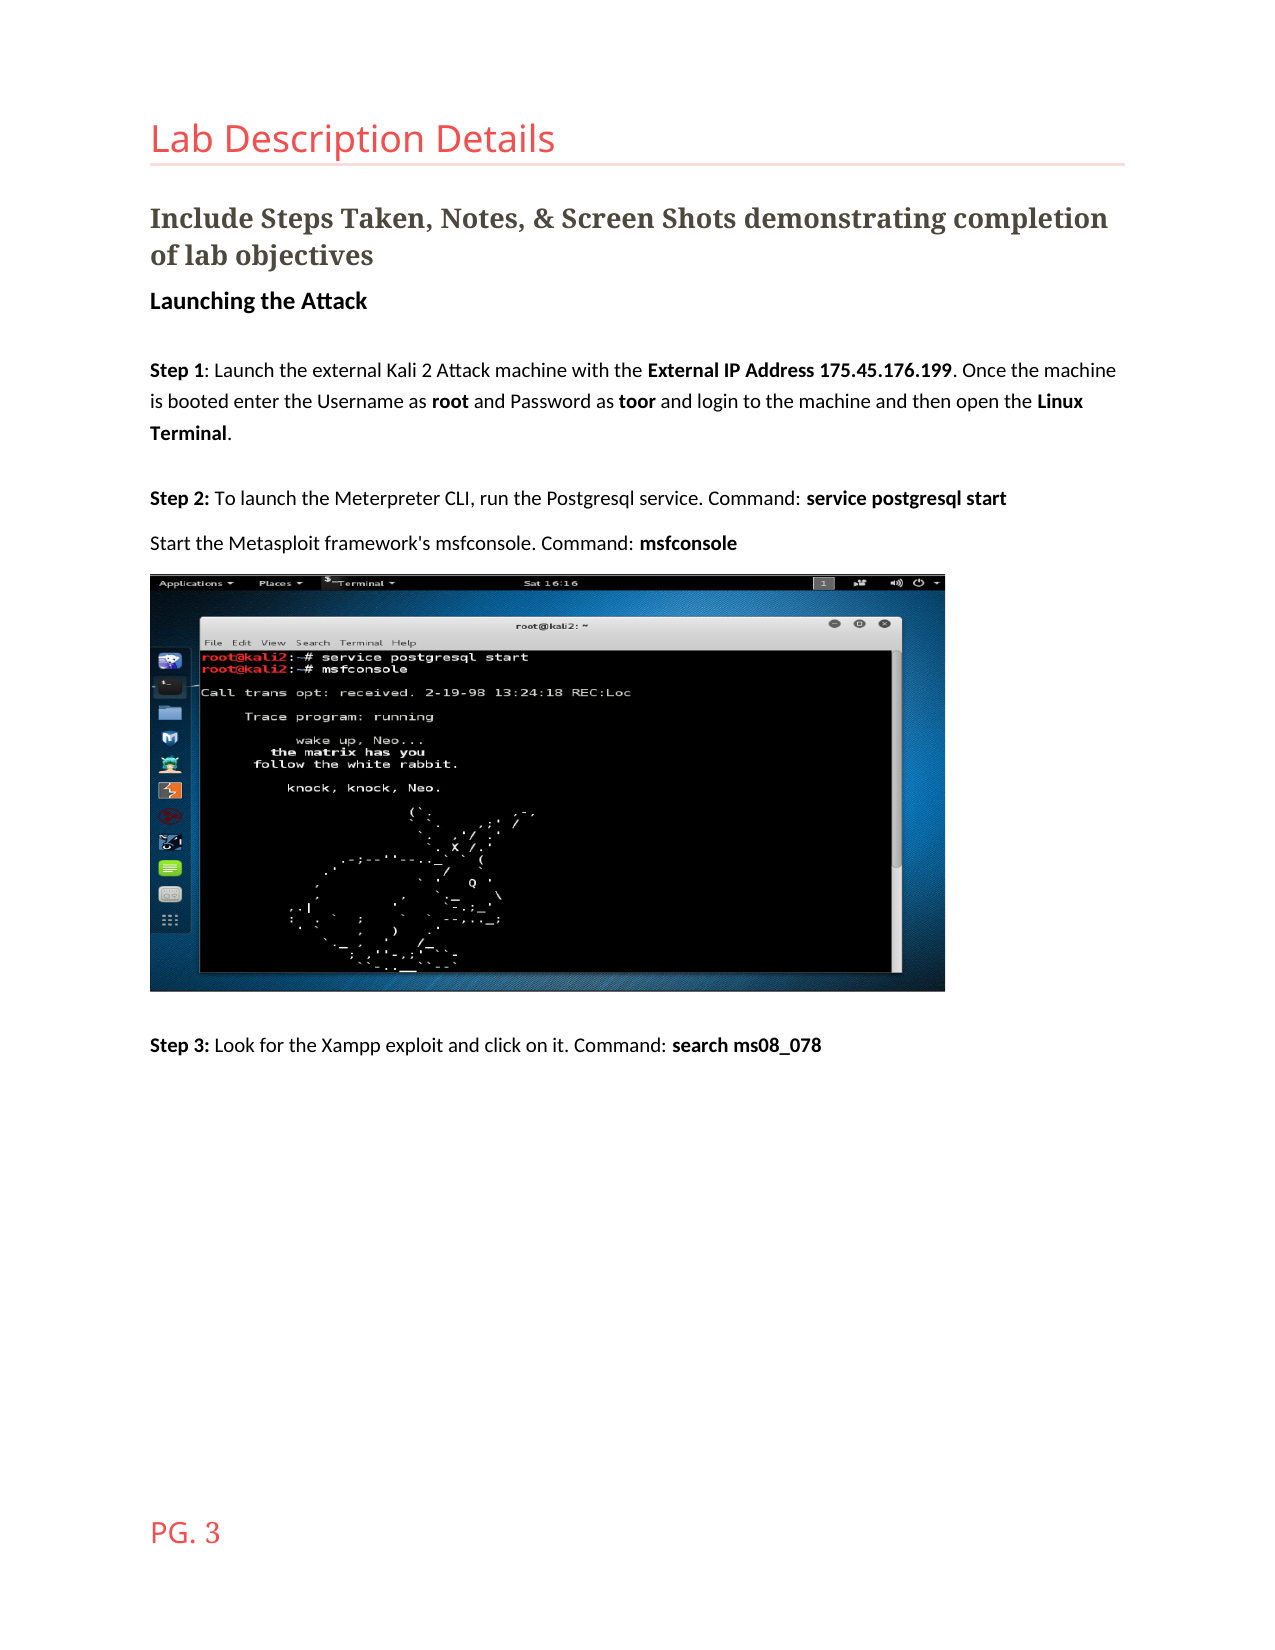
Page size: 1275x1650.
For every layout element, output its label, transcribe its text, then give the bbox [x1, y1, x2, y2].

subtitle Lab Description Details [150, 112, 1125, 163]
text Step 3: Look for the Xampp exploit and click on it. Command: search ms08_078 [150, 1032, 1125, 1057]
picture [150, 574, 946, 992]
text Start the Metasploit framework's msfconsole. Command: msfconsole [150, 530, 1125, 555]
text Launching the Attack [150, 285, 1125, 316]
text Step 2: To launch the Meterpreter CLI, run the Postgresql service. Command: service postgresql start [150, 486, 1125, 511]
subtitle Include Steps Taken, Notes, & Screen Shots demonstrating completion of lab objectives [150, 199, 1125, 273]
text Step 1: Launch the external Kali 2 Attack machine with the External IP Address 175.45.176.199. Once the machine is booted enter the Username as root and Password as toor and login to the machine and then open the Linux Terminal. [150, 357, 1125, 446]
